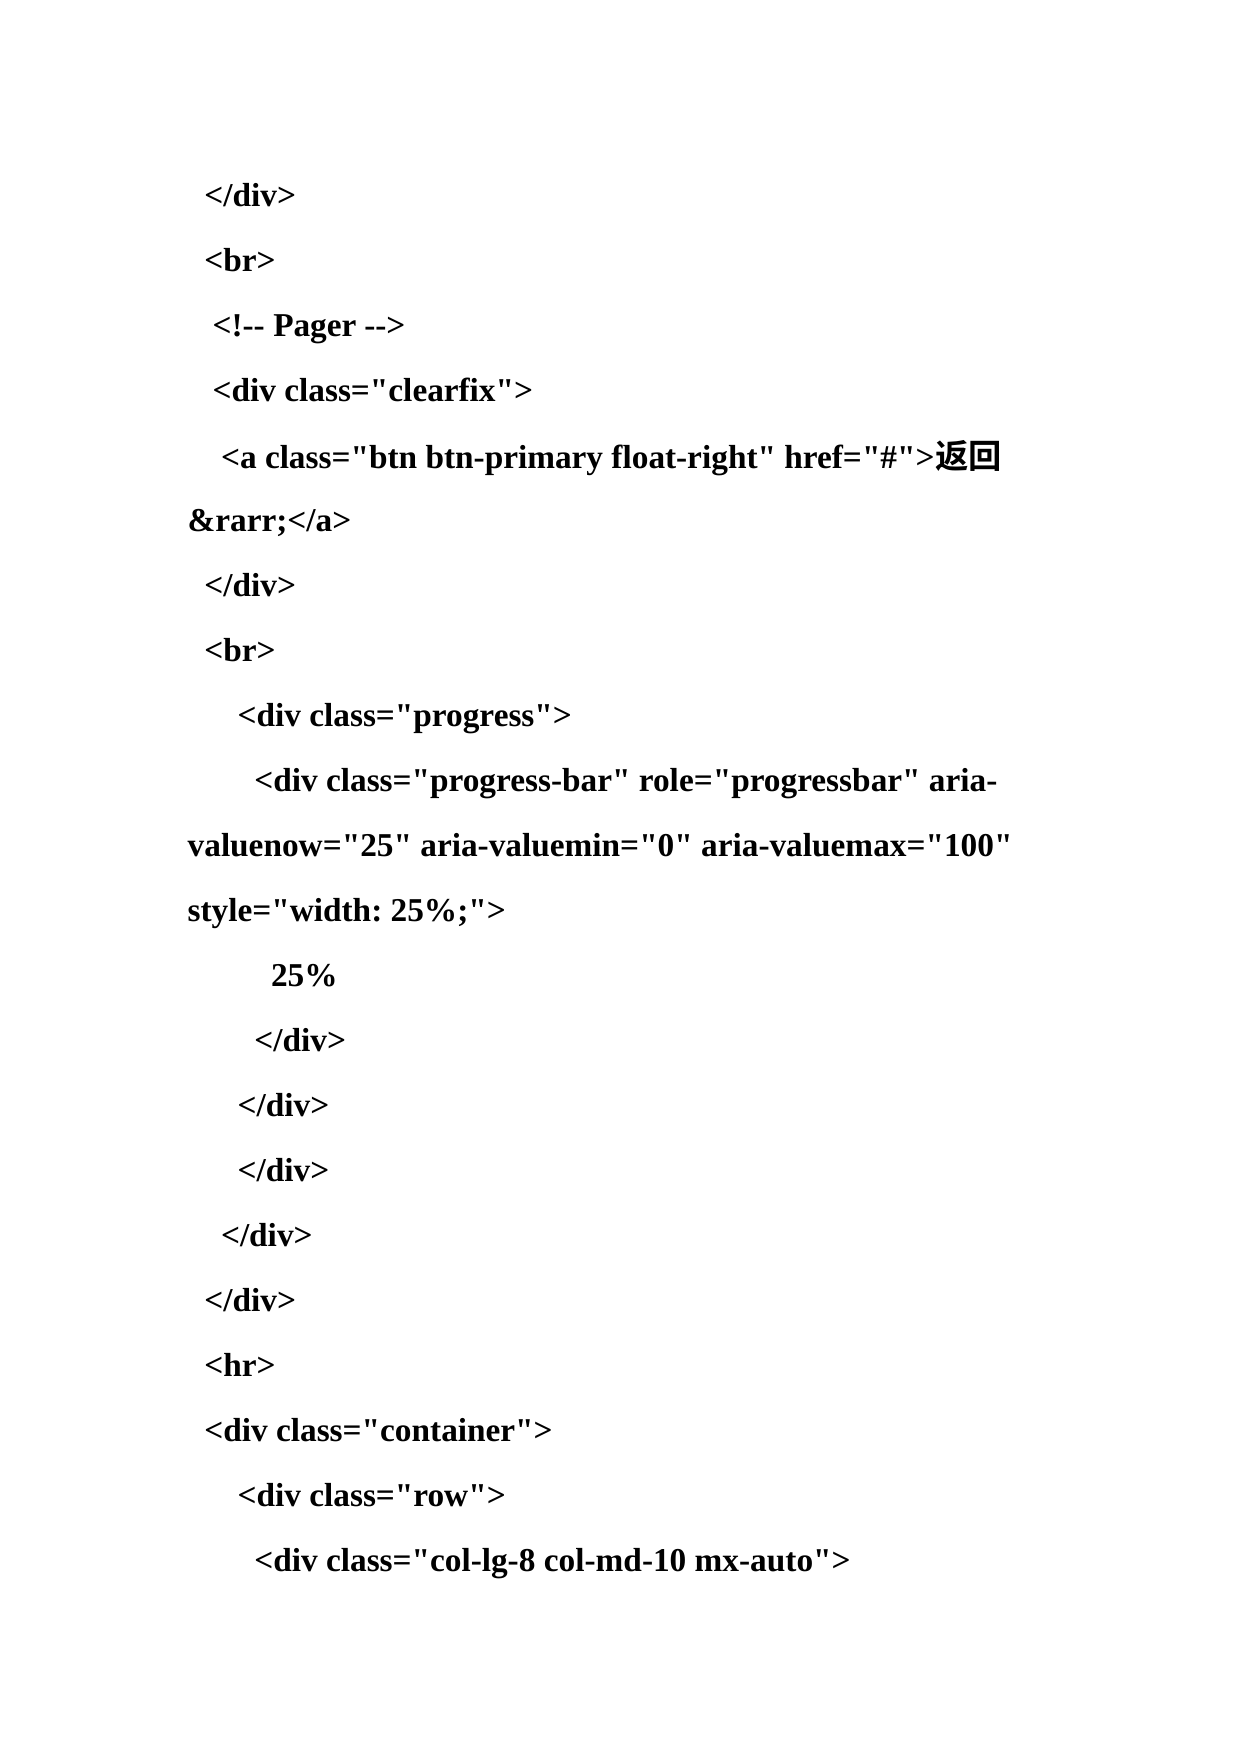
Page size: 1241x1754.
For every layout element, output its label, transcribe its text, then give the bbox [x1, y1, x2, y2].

text <div class="row"> [187, 1462, 1053, 1527]
text 25% [187, 942, 1053, 1007]
text </div> [187, 162, 1053, 227]
text <div class="clearfix"> [187, 357, 1053, 422]
text </div> [187, 1267, 1053, 1332]
text <a class="btn btn-primary float-right" href="#">返回 &rarr;</a> [187, 422, 1053, 552]
text <!-- Pager --> [187, 292, 1053, 357]
text </div> [187, 1007, 1053, 1072]
text </div> [187, 1202, 1053, 1267]
text </div> [187, 1072, 1053, 1137]
text <br> [187, 617, 1053, 682]
text <div class="col-lg-8 col-md-10 mx-auto"> [187, 1527, 1053, 1592]
text <div class="progress-bar" role="progressbar" aria-valuenow="25" aria-valuemin="0" aria-valuemax="100" style="width: 25%;"> [187, 747, 1053, 942]
text </div> [187, 1137, 1053, 1202]
text </div> [187, 552, 1053, 617]
text <hr> [187, 1332, 1053, 1397]
text <div class="progress"> [187, 682, 1053, 747]
text <br> [187, 227, 1053, 292]
text <div class="container"> [187, 1397, 1053, 1462]
